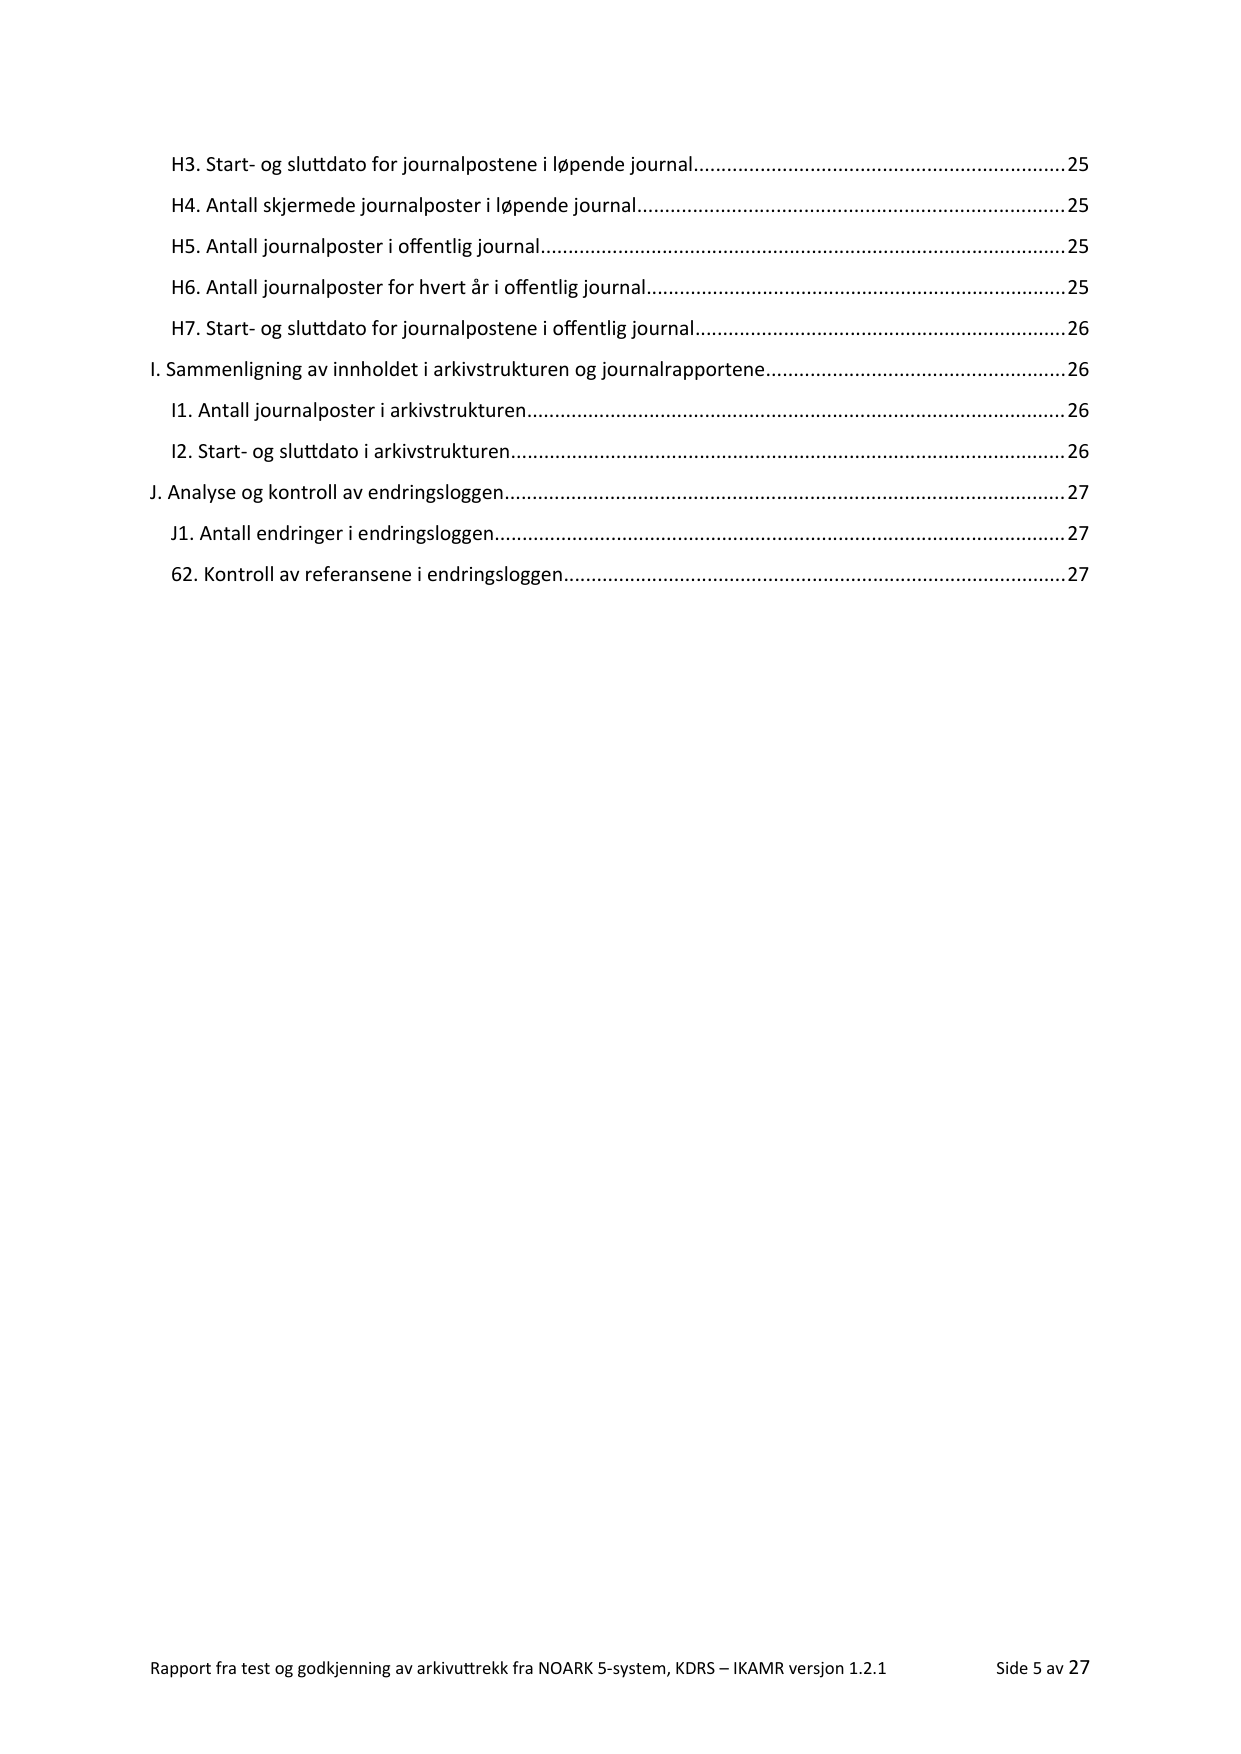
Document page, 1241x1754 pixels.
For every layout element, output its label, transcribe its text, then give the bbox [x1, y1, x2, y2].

text H7. Start- og sluttdato for journalpostene i offentlig journal 26 [171, 314, 1090, 341]
text J1. Antall endringer i endringsloggen 27 [171, 519, 1090, 546]
text I1. Antall journalposter i arkivstrukturen 26 [171, 396, 1090, 423]
text I2. Start- og sluttdato i arkivstrukturen 26 [171, 437, 1090, 464]
text I. Sammenligning av innholdet i arkivstrukturen og journalrapportene 26 [150, 355, 1090, 382]
text 62. Kontroll av referansene i endringsloggen 27 [171, 560, 1090, 587]
text H6. Antall journalposter for hvert år i offentlig journal 25 [171, 273, 1090, 300]
text H3. Start- og sluttdato for journalpostene i løpende journal 25 [171, 150, 1090, 177]
text H5. Antall journalposter i offentlig journal 25 [171, 232, 1090, 259]
text J. Analyse og kontroll av endringsloggen 27 [150, 478, 1090, 505]
text H4. Antall skjermede journalposter i løpende journal 25 [171, 191, 1090, 218]
